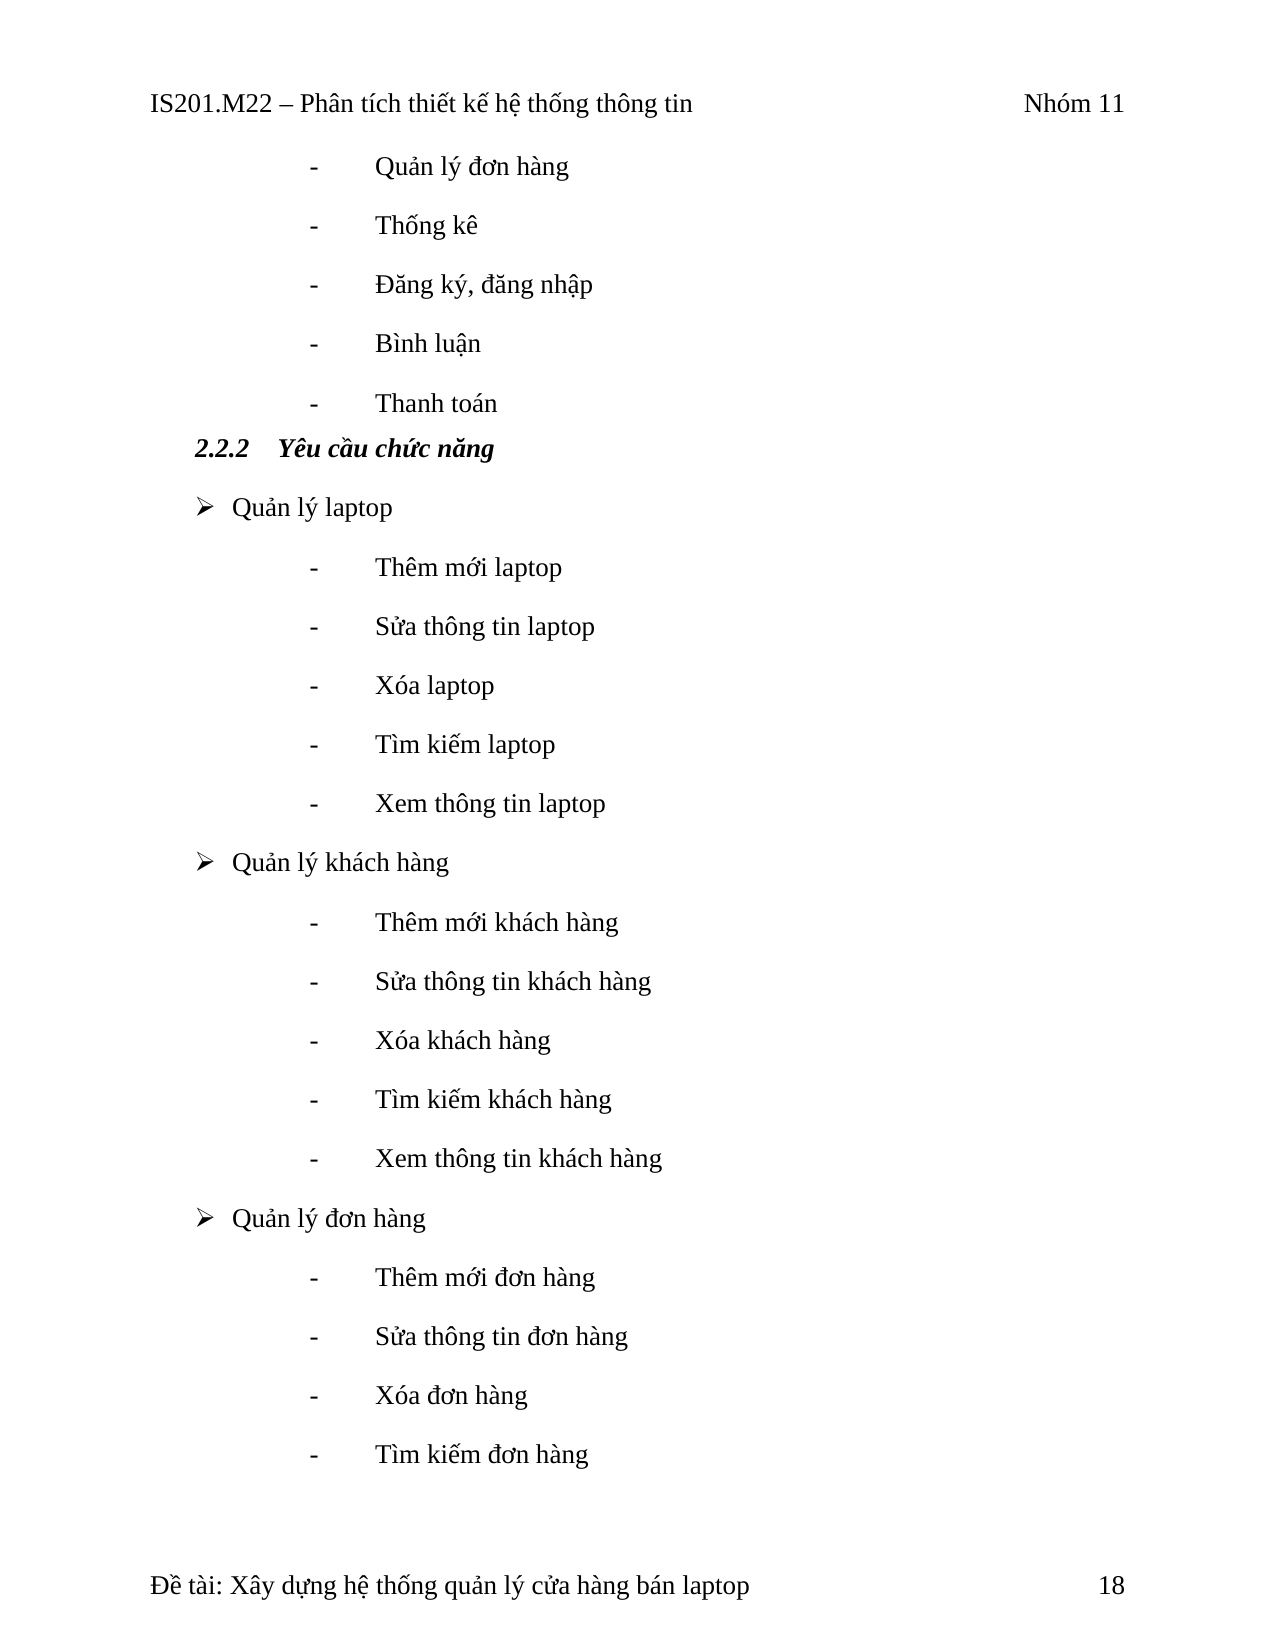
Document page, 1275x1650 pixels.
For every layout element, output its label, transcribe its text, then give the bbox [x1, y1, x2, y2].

text Xóa đơn hàng [272, 1379, 1125, 1411]
text Sửa thông tin khách hàng [272, 965, 1125, 996]
text Thêm mới laptop [272, 551, 1125, 582]
text Đăng ký, đăng nhập [272, 268, 1125, 299]
text Tìm kiếm laptop [272, 728, 1125, 759]
text Thêm mới khách hàng [272, 906, 1125, 937]
text Thống kê [272, 209, 1125, 240]
text Bình luận [272, 327, 1125, 359]
text Thanh toán [272, 387, 1125, 418]
text Quản lý đơn hàng [272, 150, 1125, 181]
list Quản lý khách hàng [194, 846, 1125, 878]
text Xem thông tin laptop [272, 787, 1125, 818]
text Thêm mới đơn hàng [272, 1261, 1125, 1292]
text Quản lý đơn hàng [194, 1202, 1125, 1233]
text Tìm kiếm khách hàng [272, 1083, 1125, 1114]
text Sửa thông tin đơn hàng [272, 1320, 1125, 1351]
text Sửa thông tin laptop [272, 610, 1125, 641]
text Xóa khách hàng [272, 1024, 1125, 1055]
subtitle Yêu cầu chức năng [195, 432, 1125, 463]
list Quản lý laptop [194, 491, 1125, 522]
text Xóa laptop [272, 669, 1125, 700]
text Xem thông tin khách hàng [272, 1142, 1125, 1174]
text Tìm kiếm đơn hàng [272, 1438, 1125, 1470]
